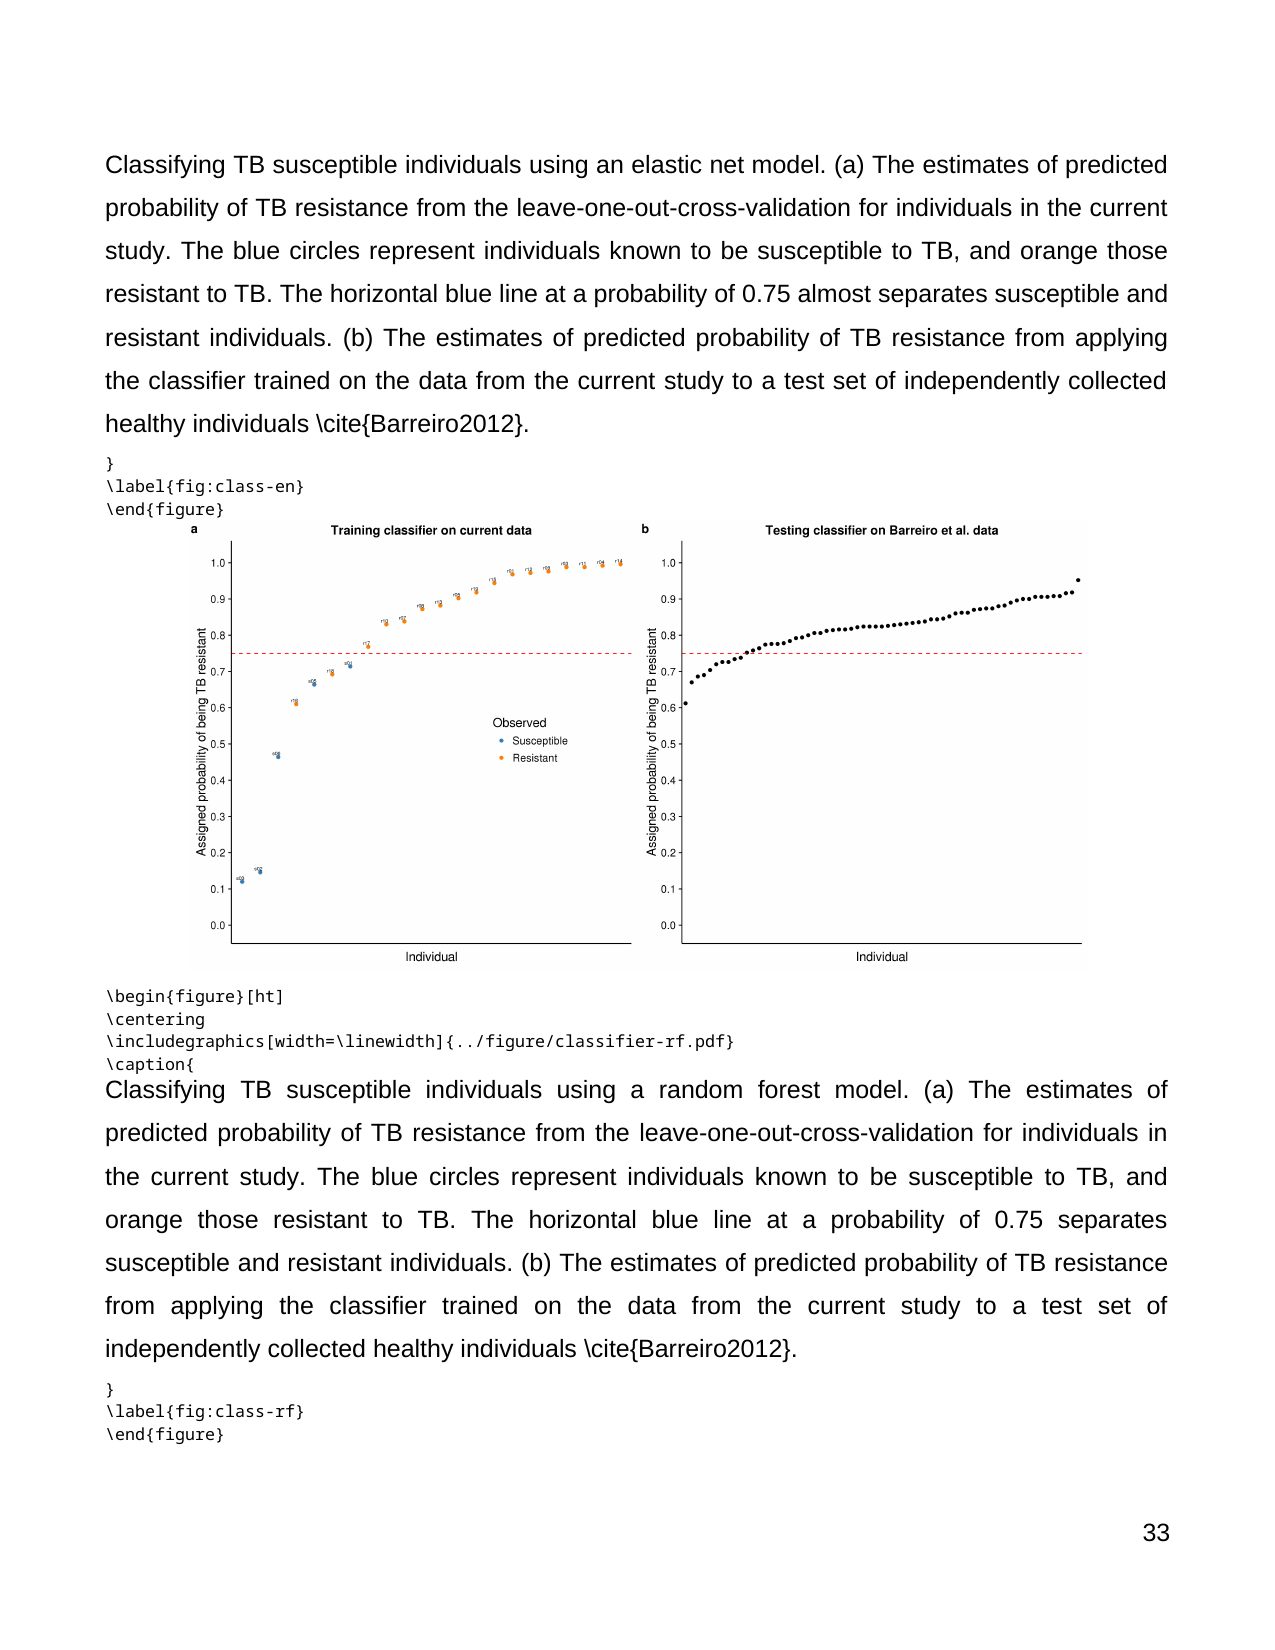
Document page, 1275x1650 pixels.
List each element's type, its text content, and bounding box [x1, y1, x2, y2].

text \centering [105, 1007, 1170, 1030]
picture [187, 520, 1088, 970]
text \end{figure} [105, 1422, 1170, 1445]
text } [105, 1377, 1170, 1400]
text \label{fig:class-en} [105, 474, 1170, 497]
text \begin{figure}[ht] [105, 984, 1170, 1007]
text \label{fig:class-rf} [105, 1400, 1170, 1422]
text Classifying TB susceptible individuals using an elastic net model. (a) The estimates of predicted probability of TB resistance from the leave-one-out-cross-validation for individuals in the current study. The blue circles represent individuals known to be susceptible to TB, and orange those resistant to TB. The horizontal blue line at a probability of 0.75 almost separates susceptible and resistant individuals. (b) The estimates of predicted probability of TB resistance from applying the classifier trained on the data from the current study to a test set of independently collected healthy individuals \cite{Barreiro2012}. [105, 150, 1170, 437]
text \includegraphics[width=\linewidth]{../figure/classifier-rf.pdf} [105, 1030, 1170, 1052]
text } [105, 452, 1170, 474]
text \caption{ [105, 1052, 1170, 1075]
text \end{figure} [105, 497, 1170, 520]
text Classifying TB susceptible individuals using a random forest model. (a) The estimates of predicted probability of TB resistance from the leave-one-out-cross-validation for individuals in the current study. The blue circles represent individuals known to be susceptible to TB, and orange those resistant to TB. The horizontal blue line at a probability of 0.75 separates susceptible and resistant individuals. (b) The estimates of predicted probability of TB resistance from applying the classifier trained on the data from the current study to a test set of independently collected healthy individuals \cite{Barreiro2012}. [105, 1075, 1170, 1363]
